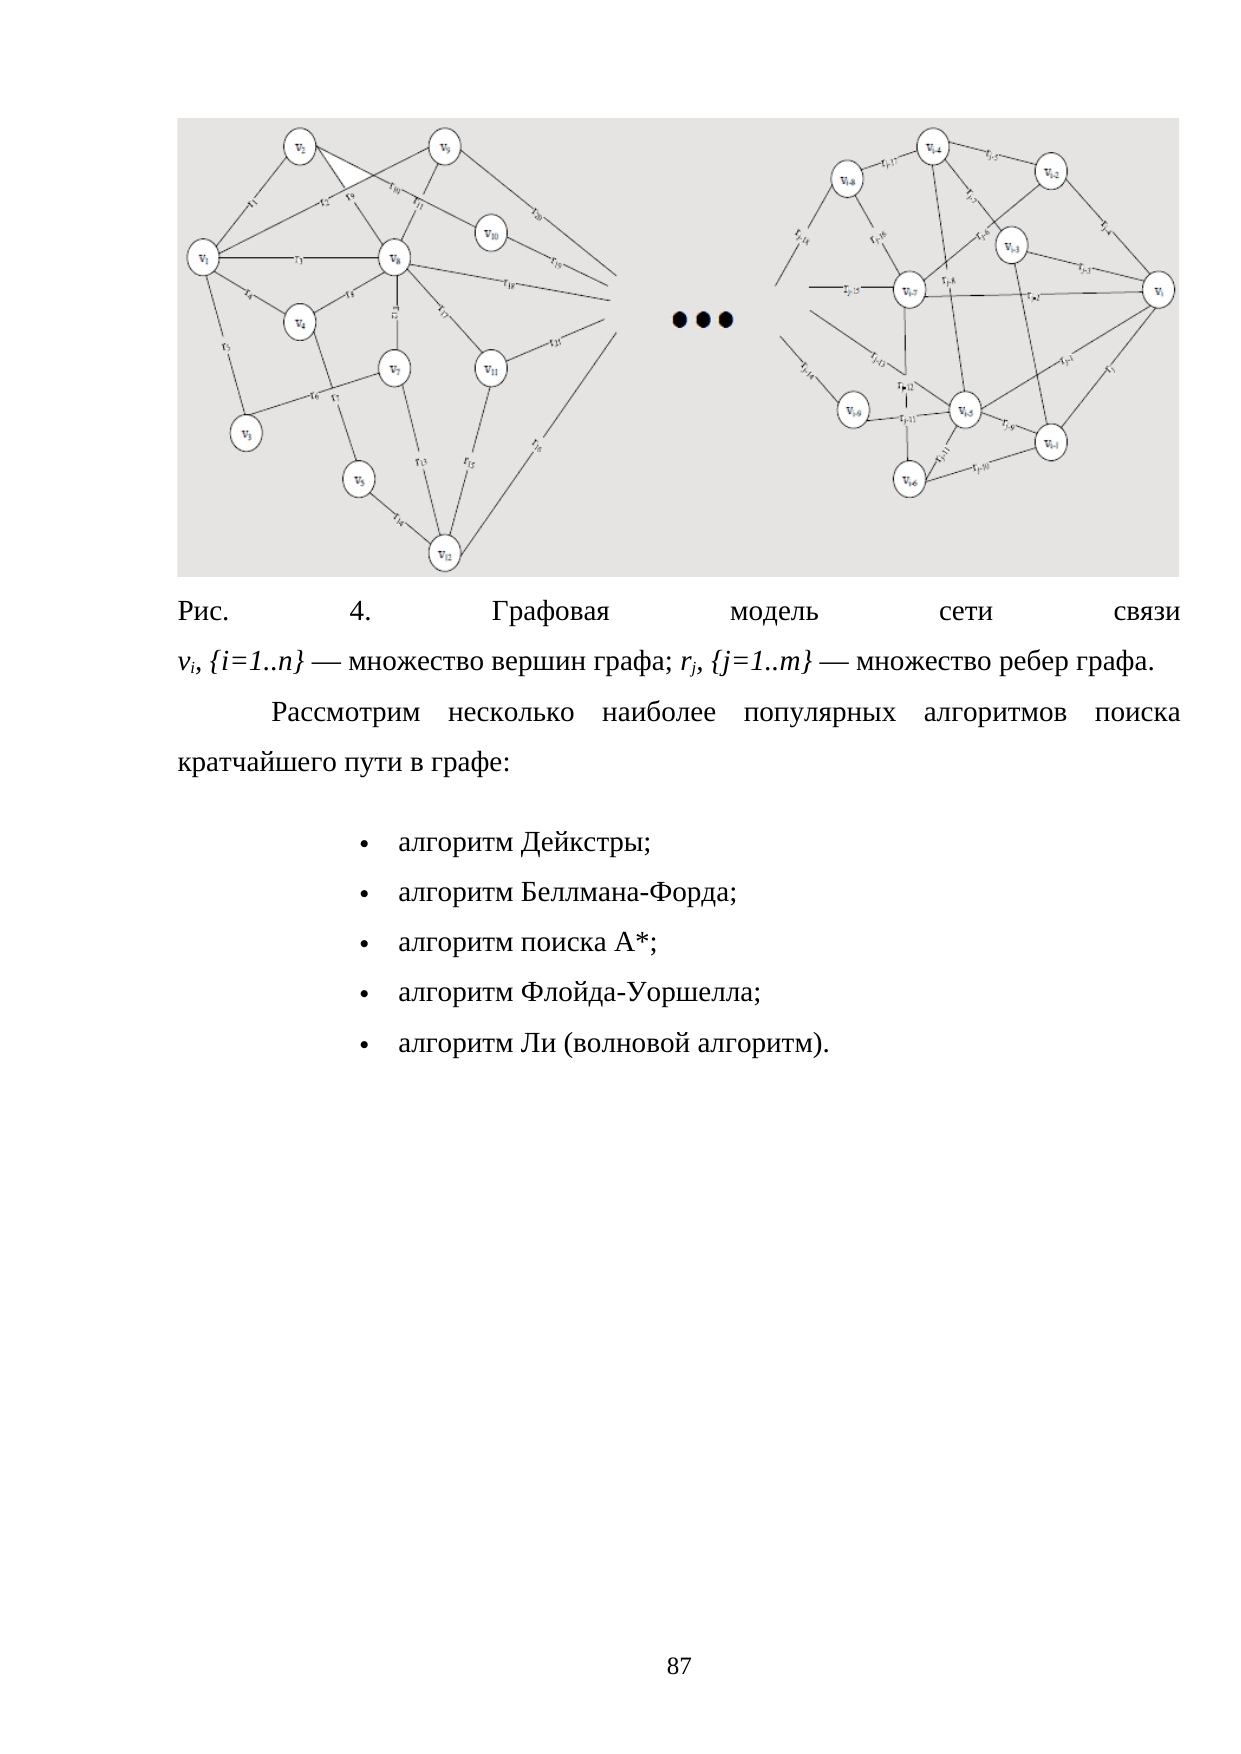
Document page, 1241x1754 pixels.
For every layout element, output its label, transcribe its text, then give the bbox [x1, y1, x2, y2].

list алгоритм Дейкстры; [361, 824, 1181, 857]
list алгоритм Ли (волновой алгоритм). [361, 1025, 1181, 1058]
list алгоритм поиска А*; [361, 924, 1181, 958]
picture [177, 118, 1180, 577]
list алгоритм Беллмана-Форда; [361, 874, 1181, 907]
list алгоритм Флойда-Уоршелла; [361, 974, 1181, 1008]
text Рассмотрим несколько наиболее популярных алгоритмов поиска кратчайшего пути в графе: [177, 694, 1181, 778]
